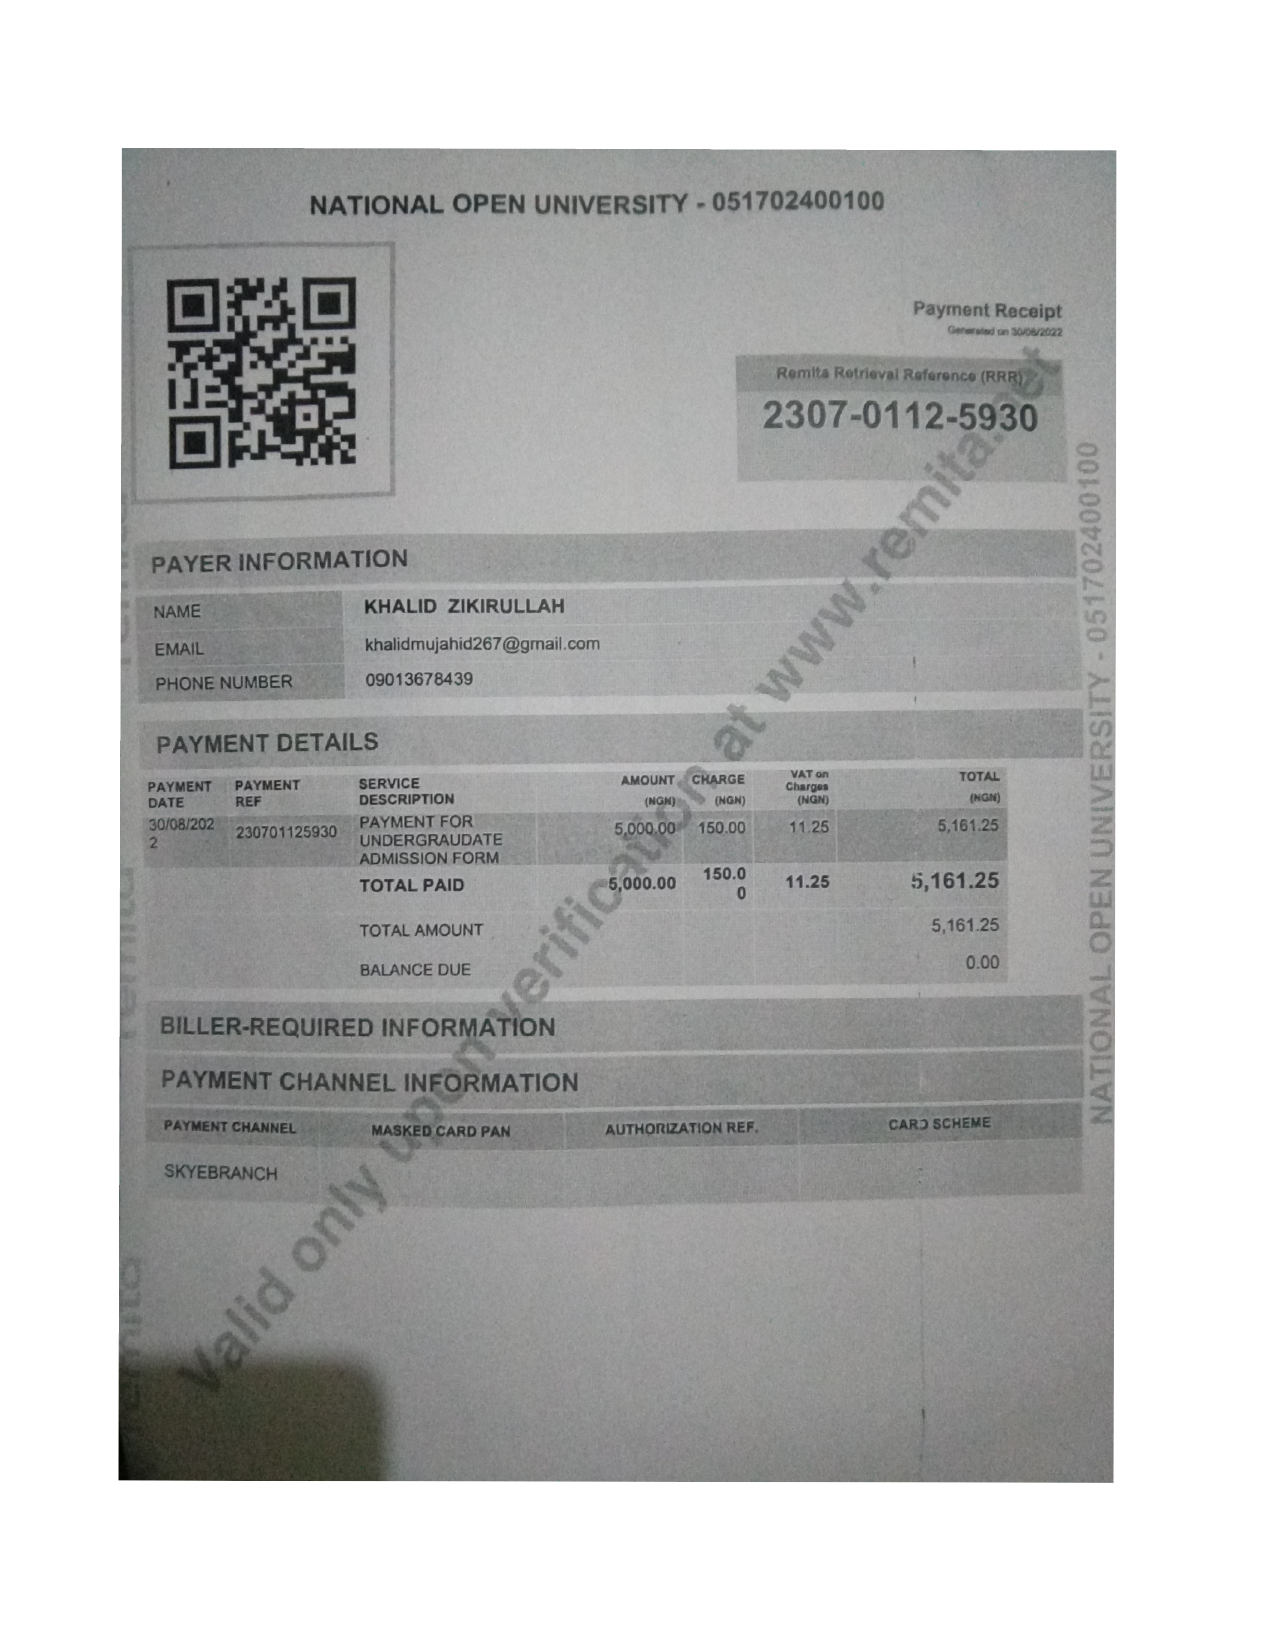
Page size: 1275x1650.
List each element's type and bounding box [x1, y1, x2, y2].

picture [118, 147, 1117, 1483]
